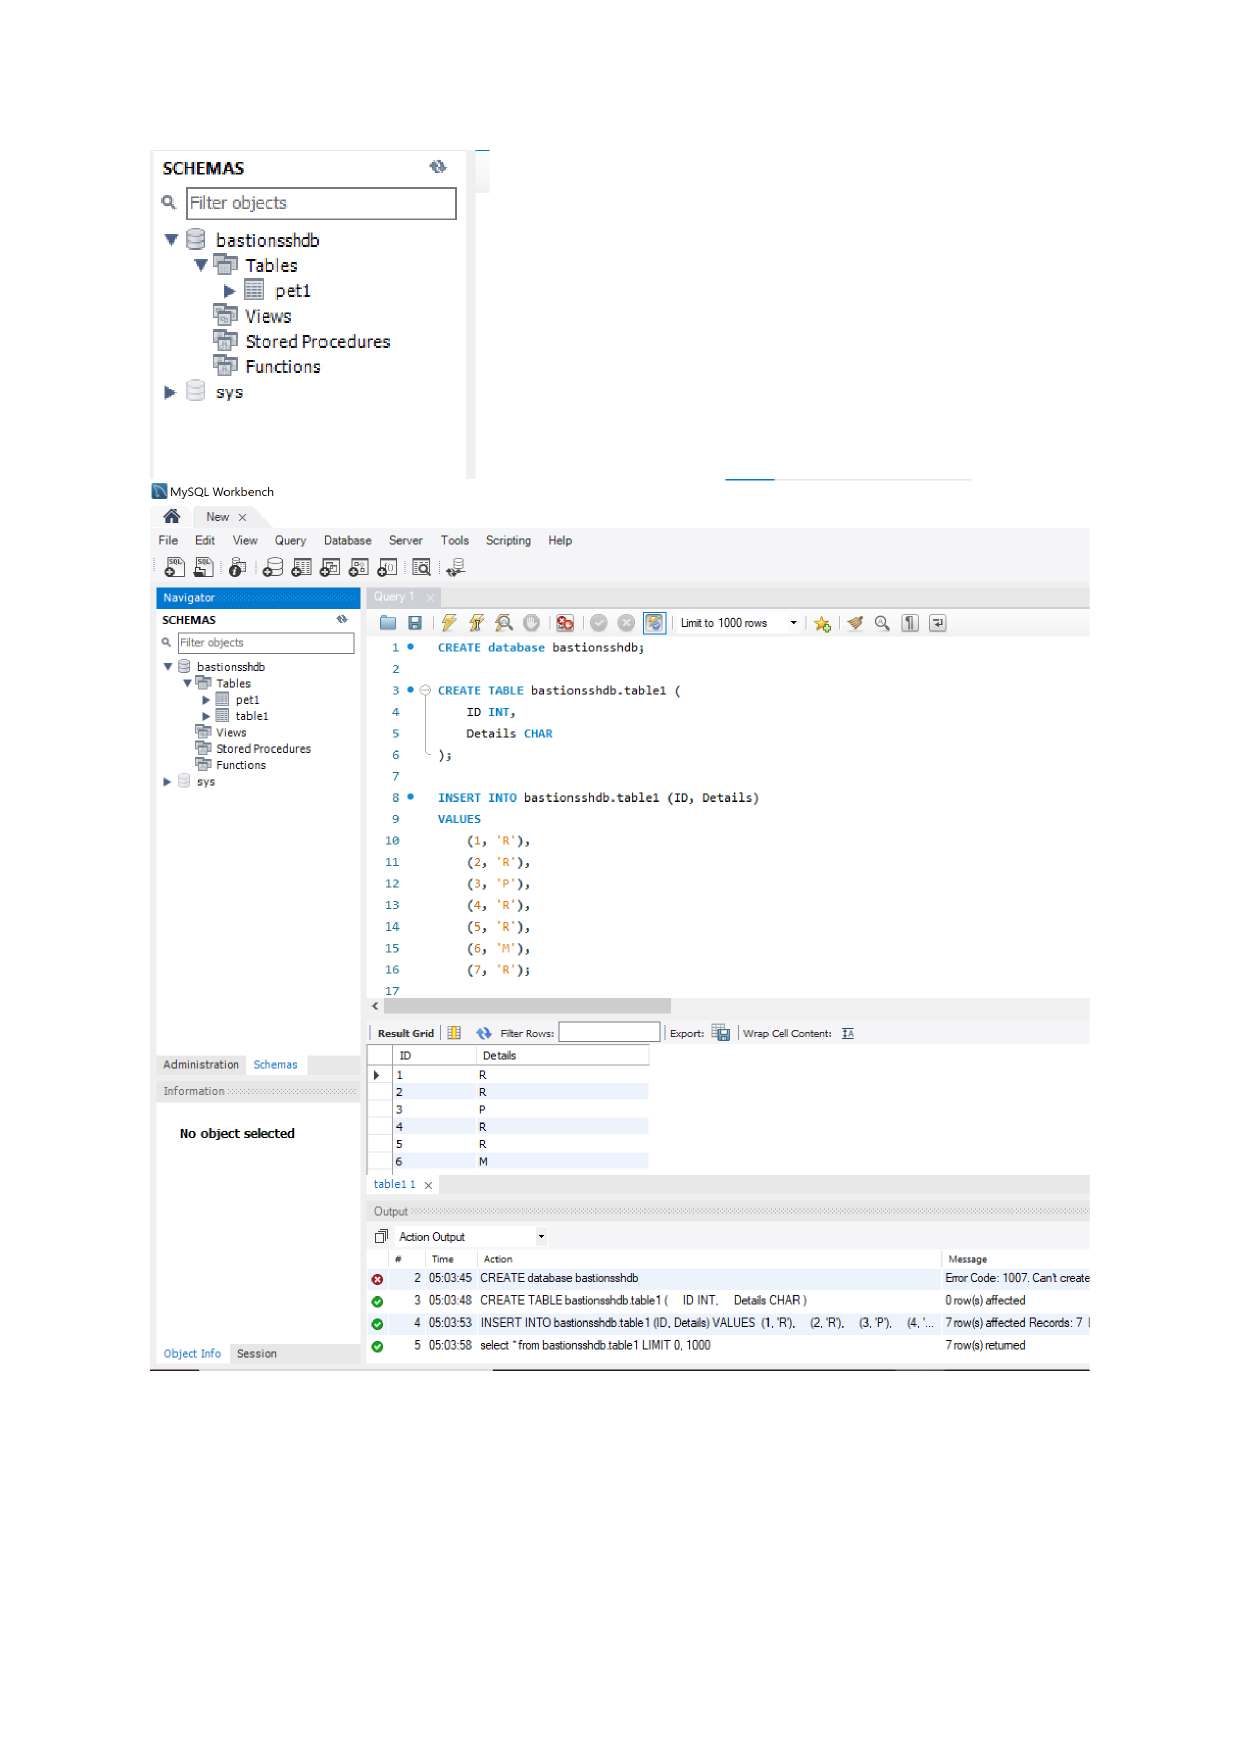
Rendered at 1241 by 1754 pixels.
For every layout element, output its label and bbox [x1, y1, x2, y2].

picture [150, 150, 1090, 1371]
